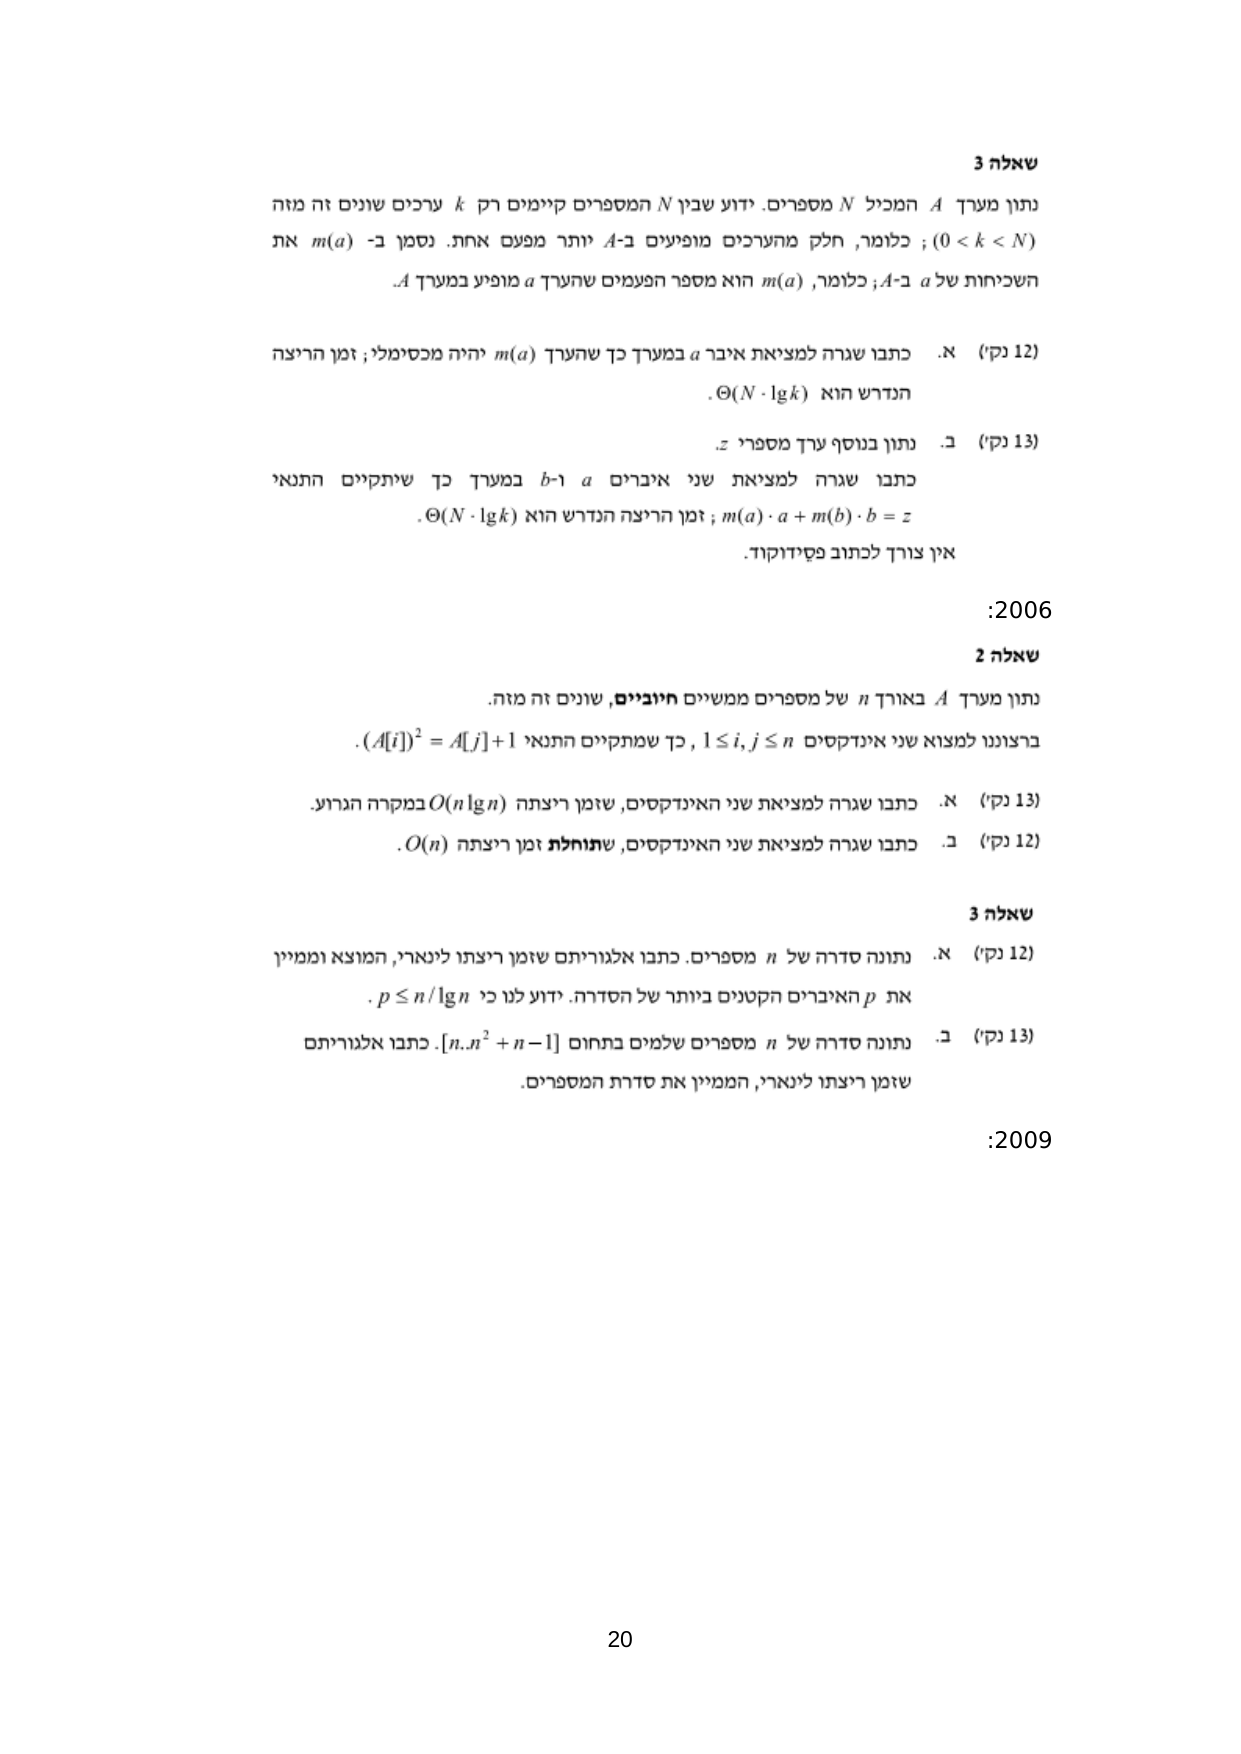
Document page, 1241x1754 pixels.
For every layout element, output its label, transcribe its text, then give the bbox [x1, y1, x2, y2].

picture [243, 895, 1053, 1109]
text 2006: [187, 597, 1053, 624]
text 2009: [187, 1127, 1053, 1154]
picture [229, 150, 1053, 579]
picture [308, 642, 1053, 877]
